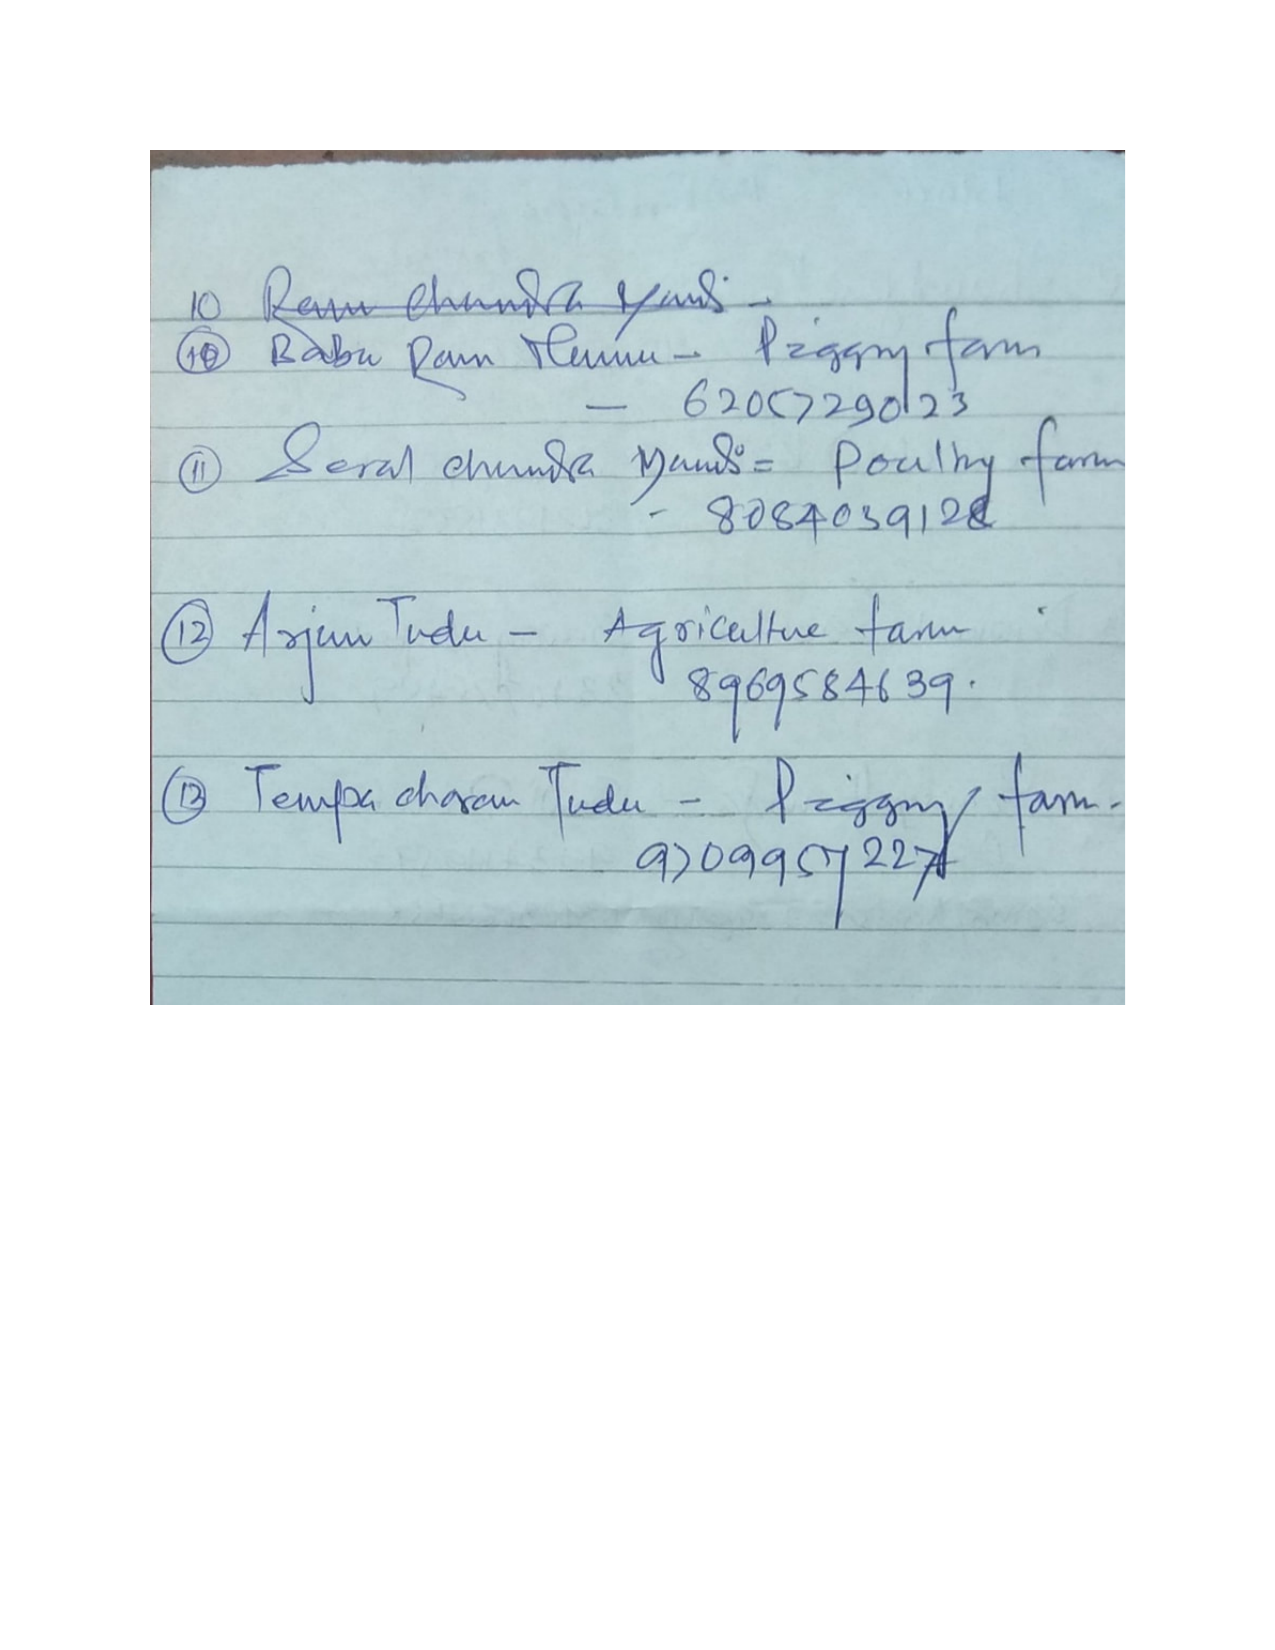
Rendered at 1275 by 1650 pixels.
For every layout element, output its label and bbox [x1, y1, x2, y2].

picture [150, 150, 1125, 1005]
table_header [150, 150, 1275, 1023]
